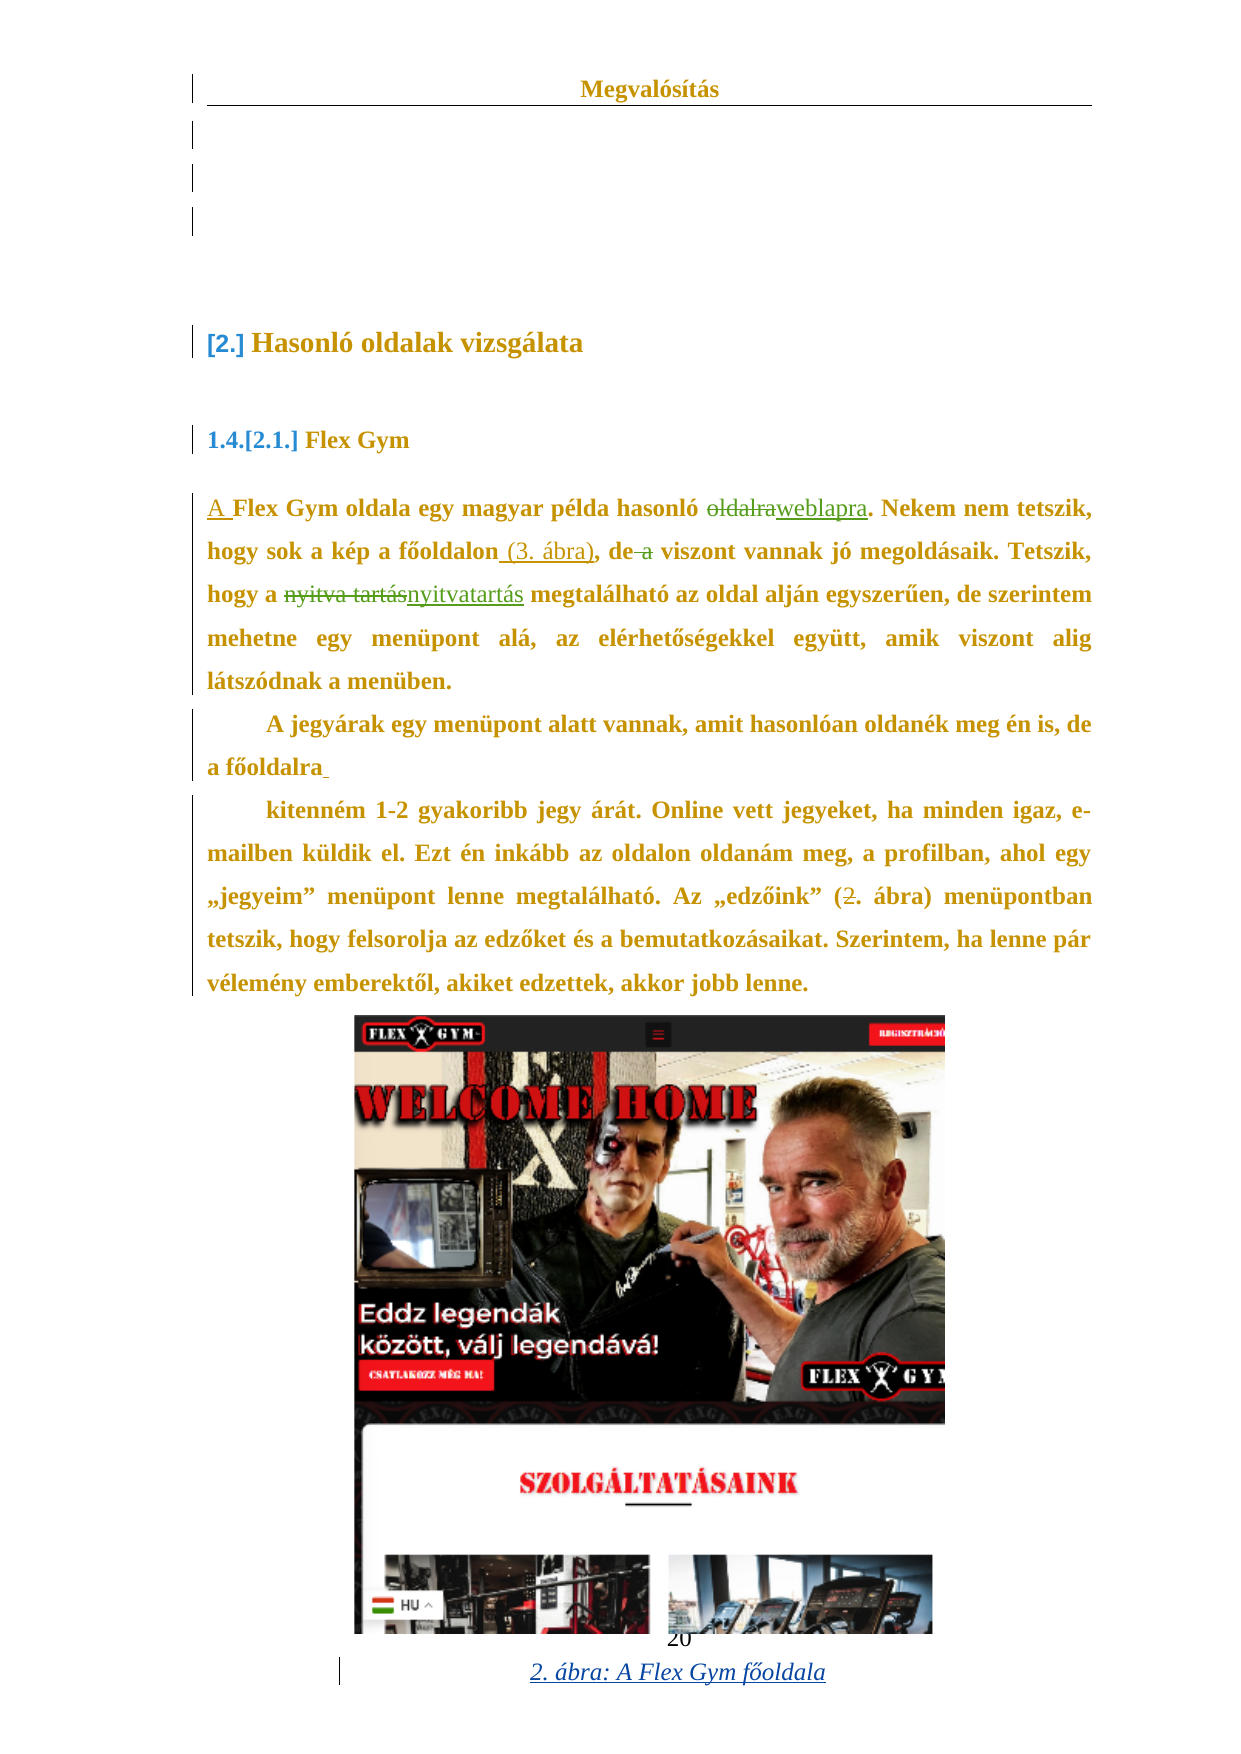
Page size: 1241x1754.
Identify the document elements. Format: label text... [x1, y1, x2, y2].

subtitle Flex Gym [207, 425, 1092, 454]
text A jegyárak egy menüpont alatt vannak, amit hasonlóan oldanék meg én is, de a főoldalra [207, 709, 1092, 781]
picture [354, 1015, 945, 1634]
subtitle Hasonló oldalak vizsgálata [207, 325, 1092, 358]
text Flex Gym oldala egy magyar példa hasonló . Nekem nem tetszik, hogy sok a kép a főoldalon, de viszont vannak jó megoldásaik. Tetszik, hogy a megtalálható az oldal alján egyszerűen, de szerintem mehetne egy menüpont alá, az elérhetőségekkel együtt, amik viszont alig látszódnak a menüben. [207, 493, 1092, 694]
text kitenném 1-2 gyakoribb jegy árát. Online vett jegyeket, ha minden igaz, e-mailben küldik el. Ezt én inkább az oldalon oldanám meg, a profilban, ahol egy „jegyeim” menüpont lenne megtalálható. Az „edzőink” (. ábra) menüpontban tetszik, hogy felsorolja az edzőket és a bemutatkozásaikat. Szerintem, ha lenne pár vélemény emberektől, akiket edzettek, akkor jobb lenne. [207, 795, 1092, 996]
